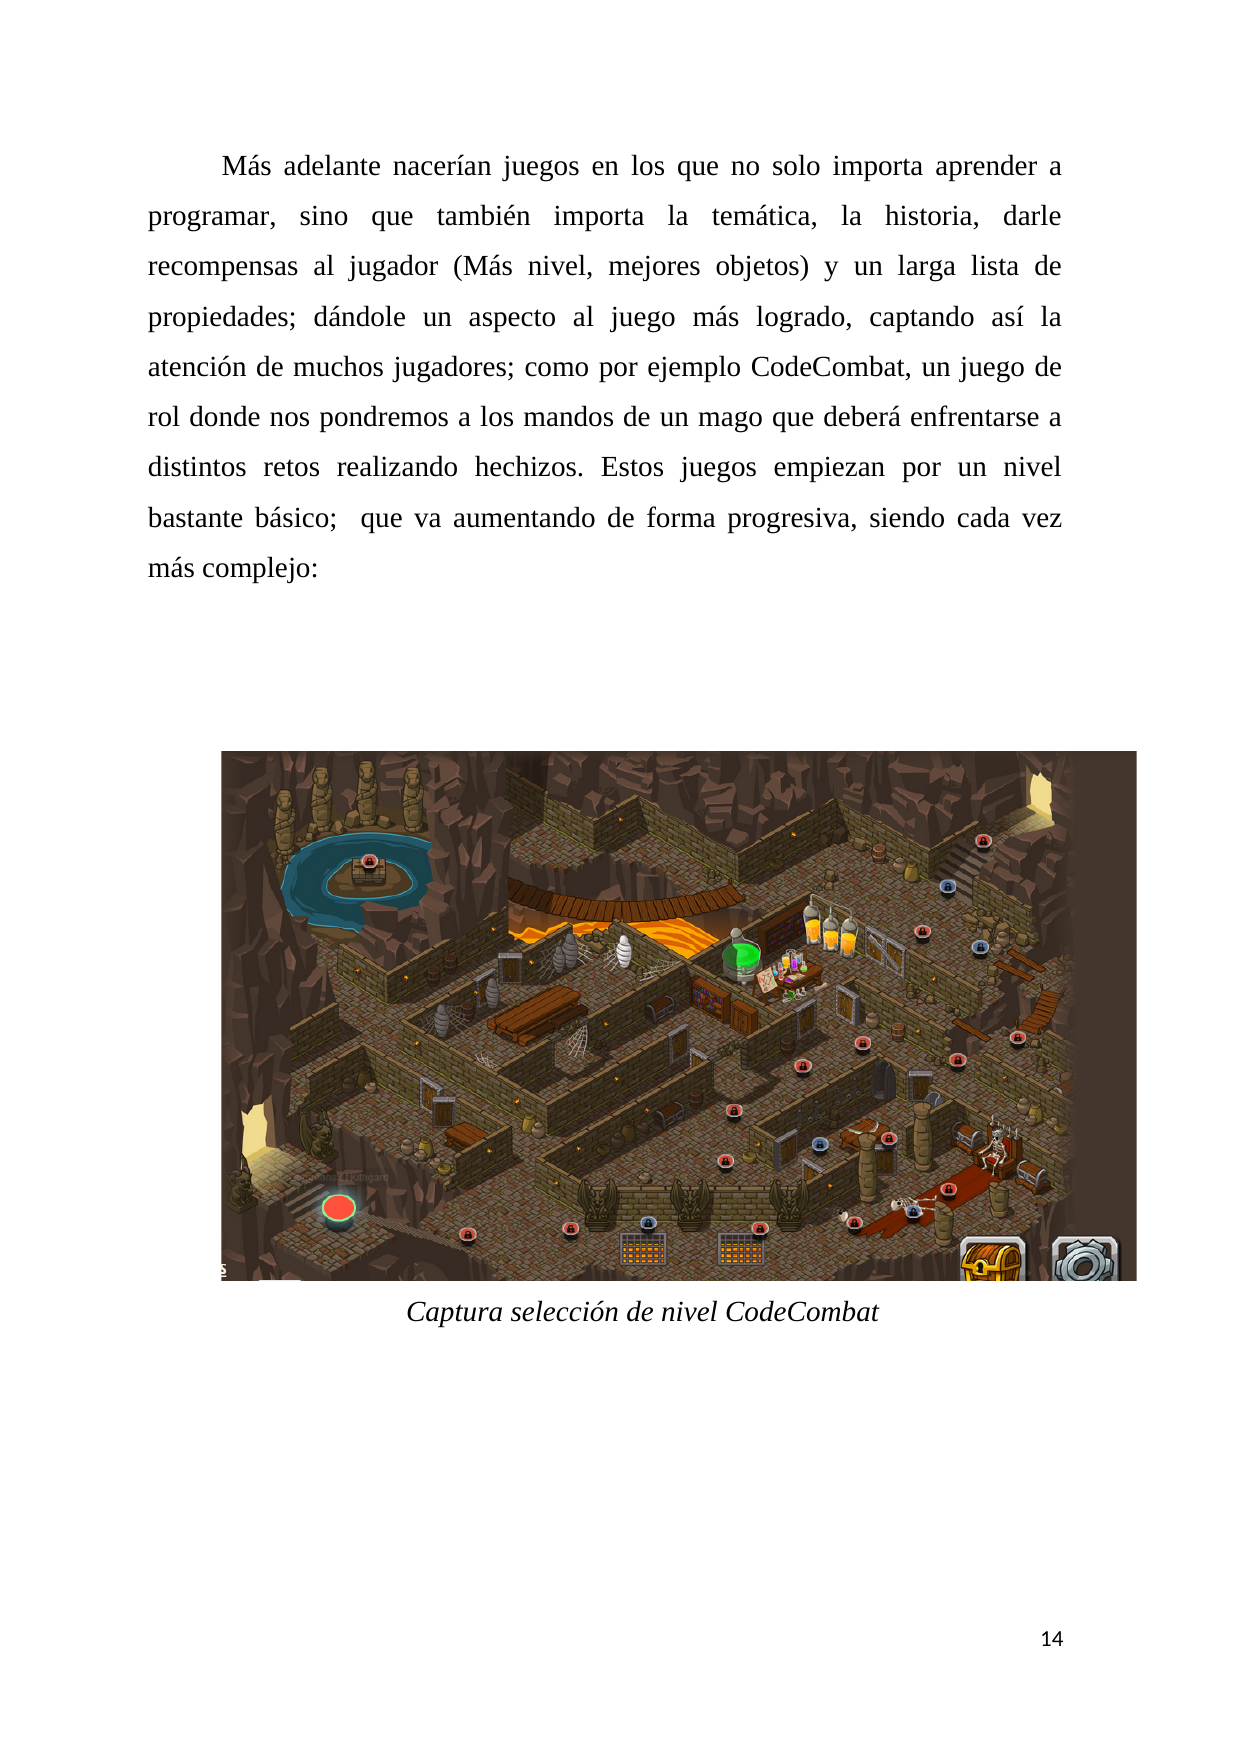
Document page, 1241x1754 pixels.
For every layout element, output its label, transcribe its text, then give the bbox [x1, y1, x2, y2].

text Más adelante nacerían juegos en los que no solo importa aprender a programar, sino que también importa la temática, la historia, darle recompensas al jugador (Más nivel, mejores objetos) y un larga lista de propiedades; dándole un aspecto al juego más logrado, captando así la atención de muchos jugadores; como por ejemplo CodeCombat, un juego de rol donde nos pondremos a los mandos de un mago que deberá enfrentarse a distintos retos realizando hechizos. Estos juegos empiezan por un nivel bastante básico; que va aumentando de forma progresiva, siendo cada vez más complejo: [148, 148, 1063, 584]
text Captura selección de nivel CodeCombat [148, 1294, 1063, 1328]
picture [221, 751, 1137, 1281]
